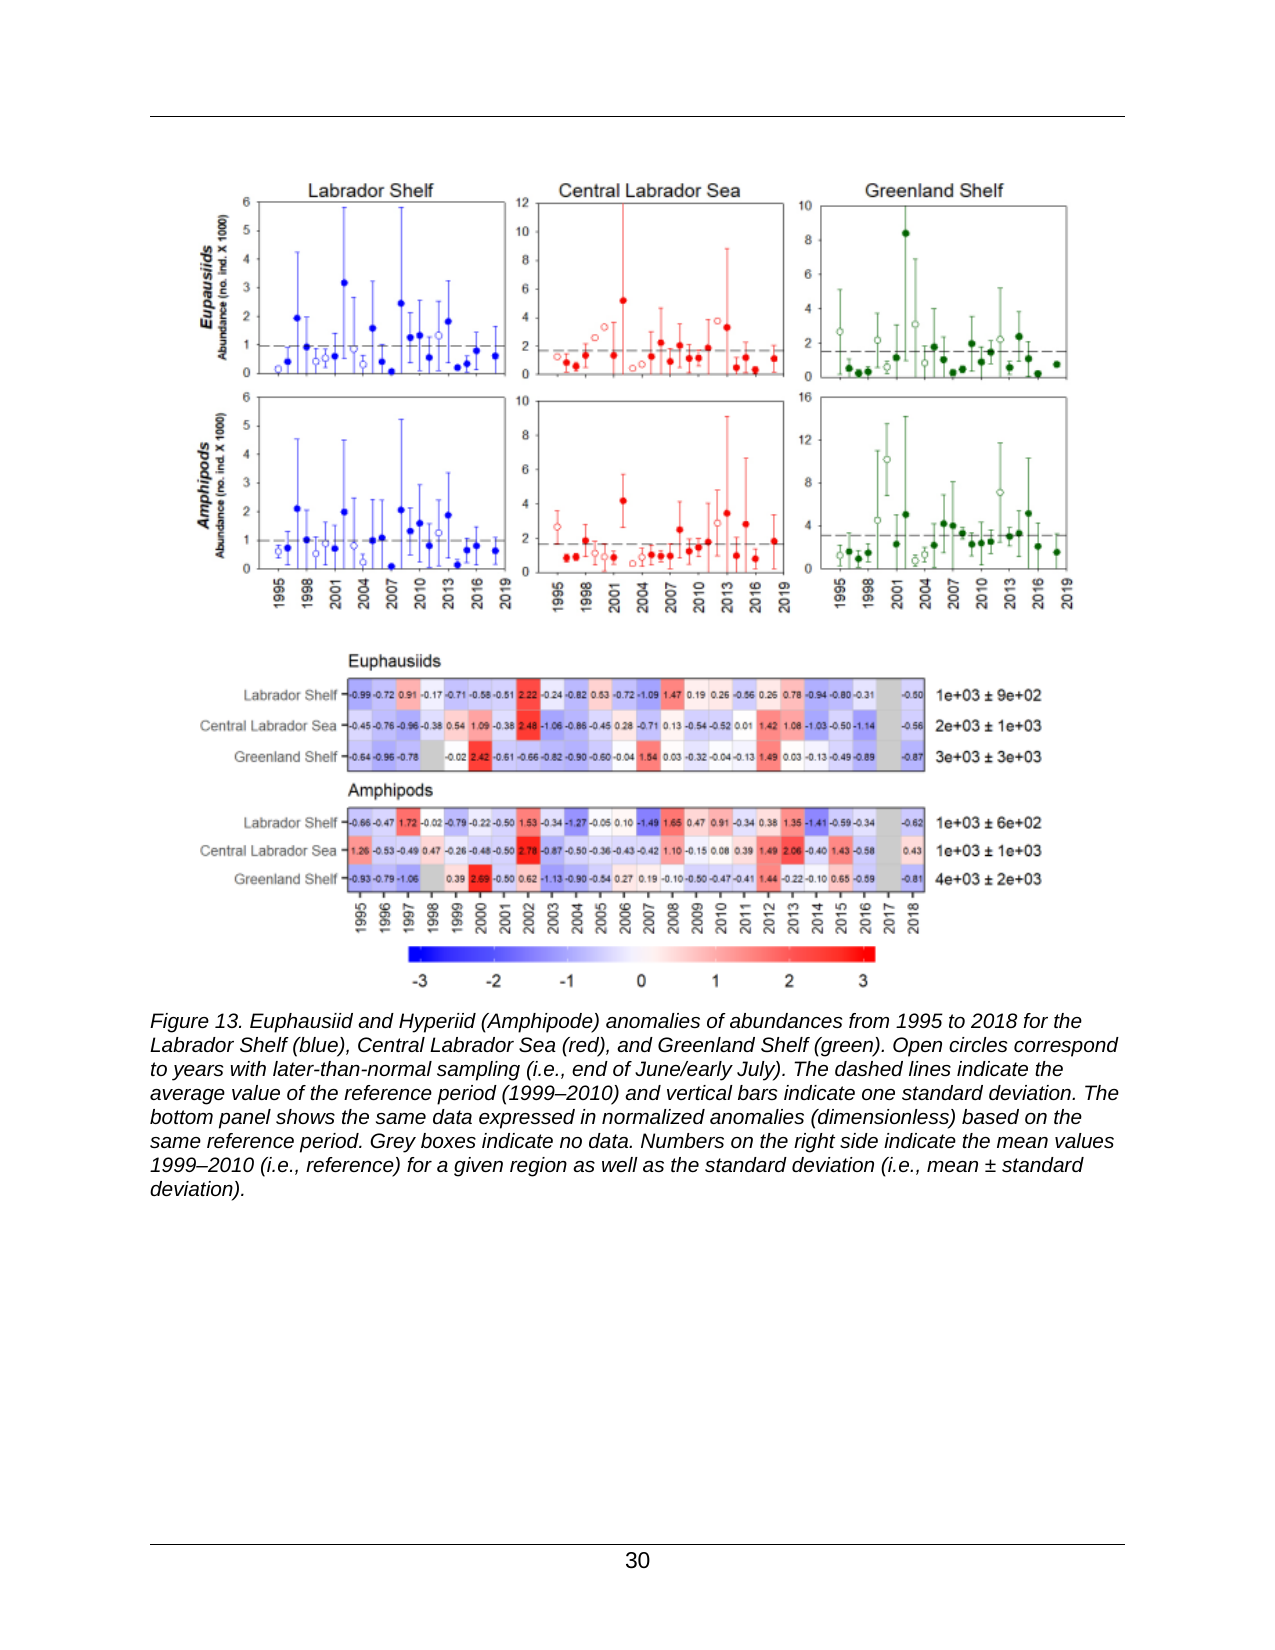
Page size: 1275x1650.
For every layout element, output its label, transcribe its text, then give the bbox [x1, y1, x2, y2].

picture [177, 162, 1098, 997]
text Figure 13. Euphausiid and Hyperiid (Amphipode) anomalies of abundances from 1995 to 2018 for the Labrador Shelf (blue), Central Labrador Sea (red), and Greenland Shelf (green). Open circles correspond to years with later-than-normal sampling (i.e., end of June/early July). The dashed lines indicate the average value of the reference period (1999–2010) and vertical bars indicate one standard deviation. The bottom panel shows the same data expressed in normalized anomalies (dimensionless) based on the same reference period. Grey boxes indicate no data. Numbers on the right side indicate the mean values 1999–2010 (i.e., reference) for a given region as well as the standard deviation (i.e., mean ± standard deviation). [150, 1009, 1125, 1201]
